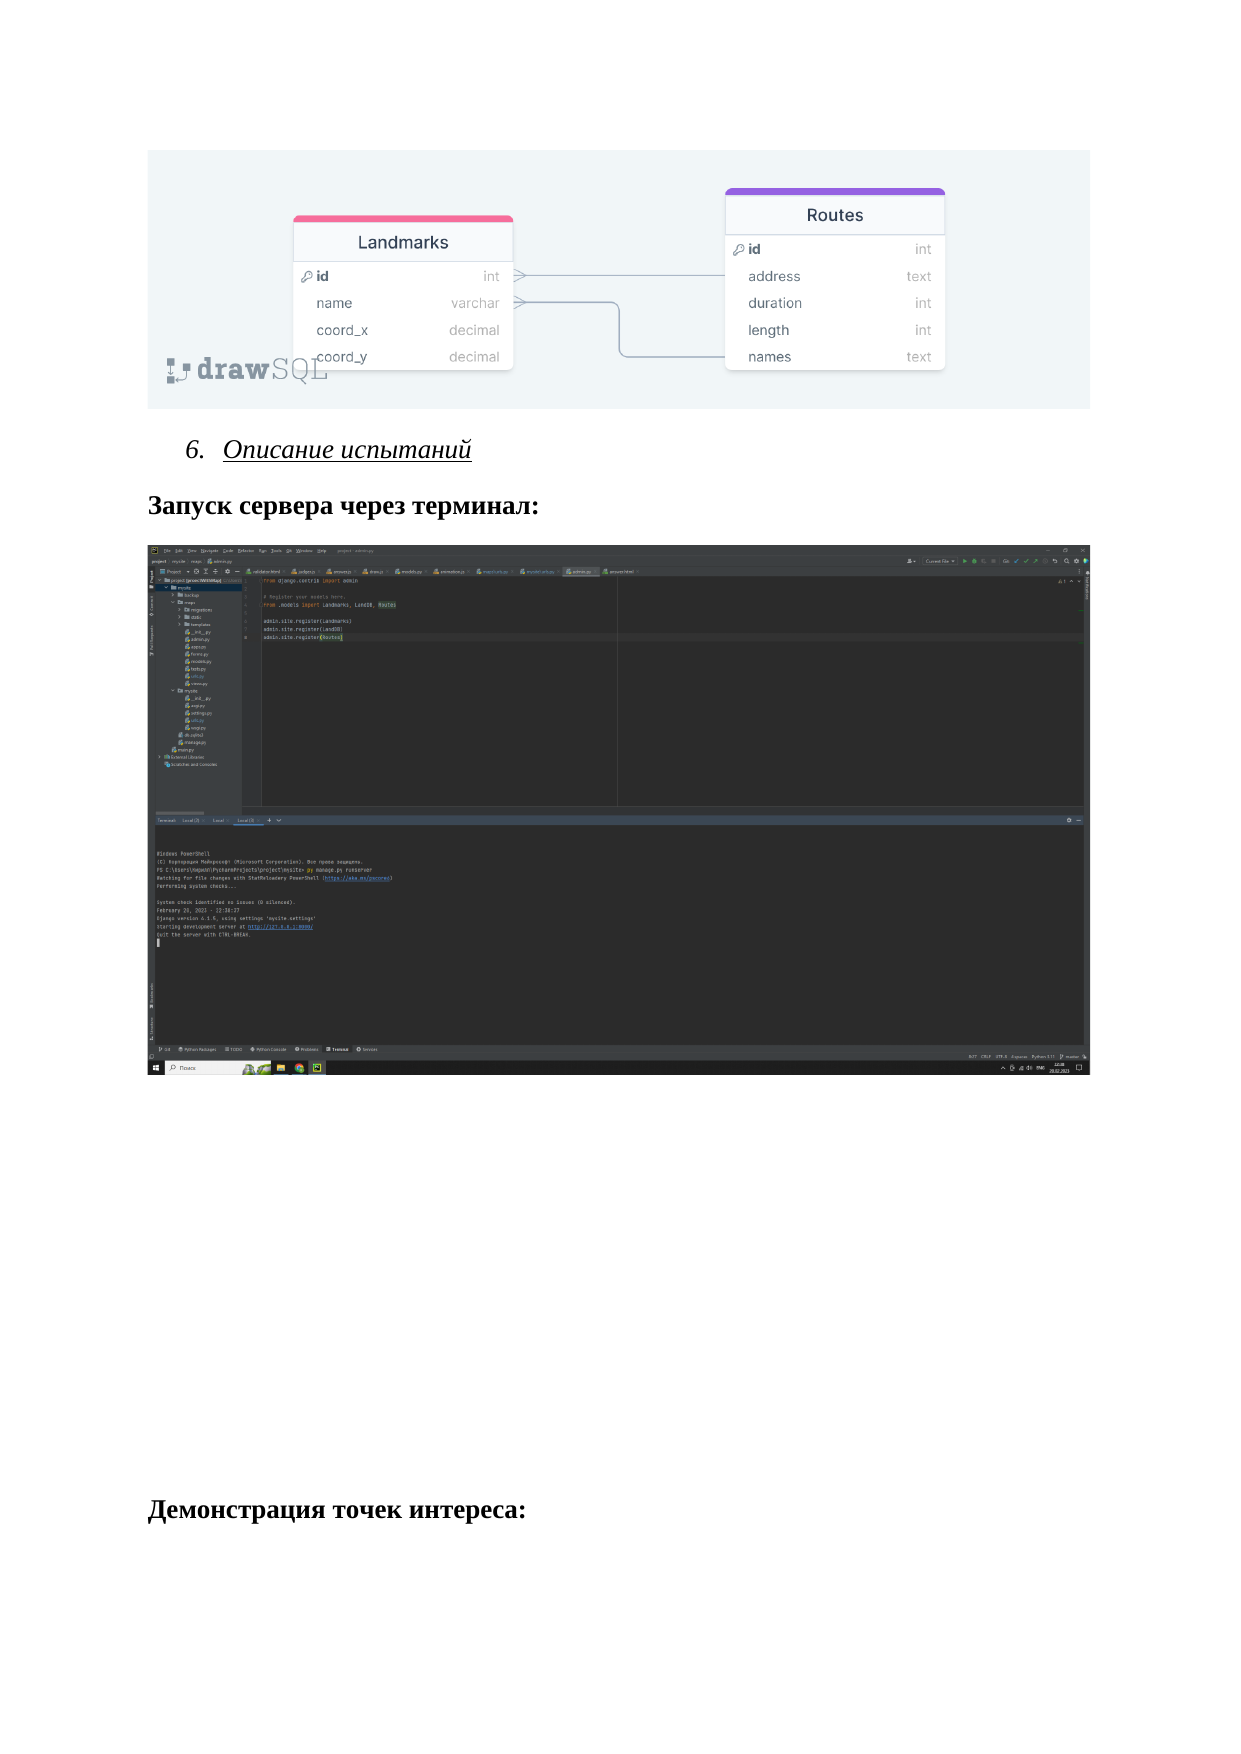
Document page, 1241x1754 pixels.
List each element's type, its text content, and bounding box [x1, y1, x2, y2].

picture [147, 150, 1091, 409]
text Демонстрация точек интереса: [148, 1493, 1090, 1524]
text Запуск сервера через терминал: [148, 489, 1090, 521]
list Описание испытаний [185, 433, 1090, 464]
picture [147, 545, 1091, 1075]
